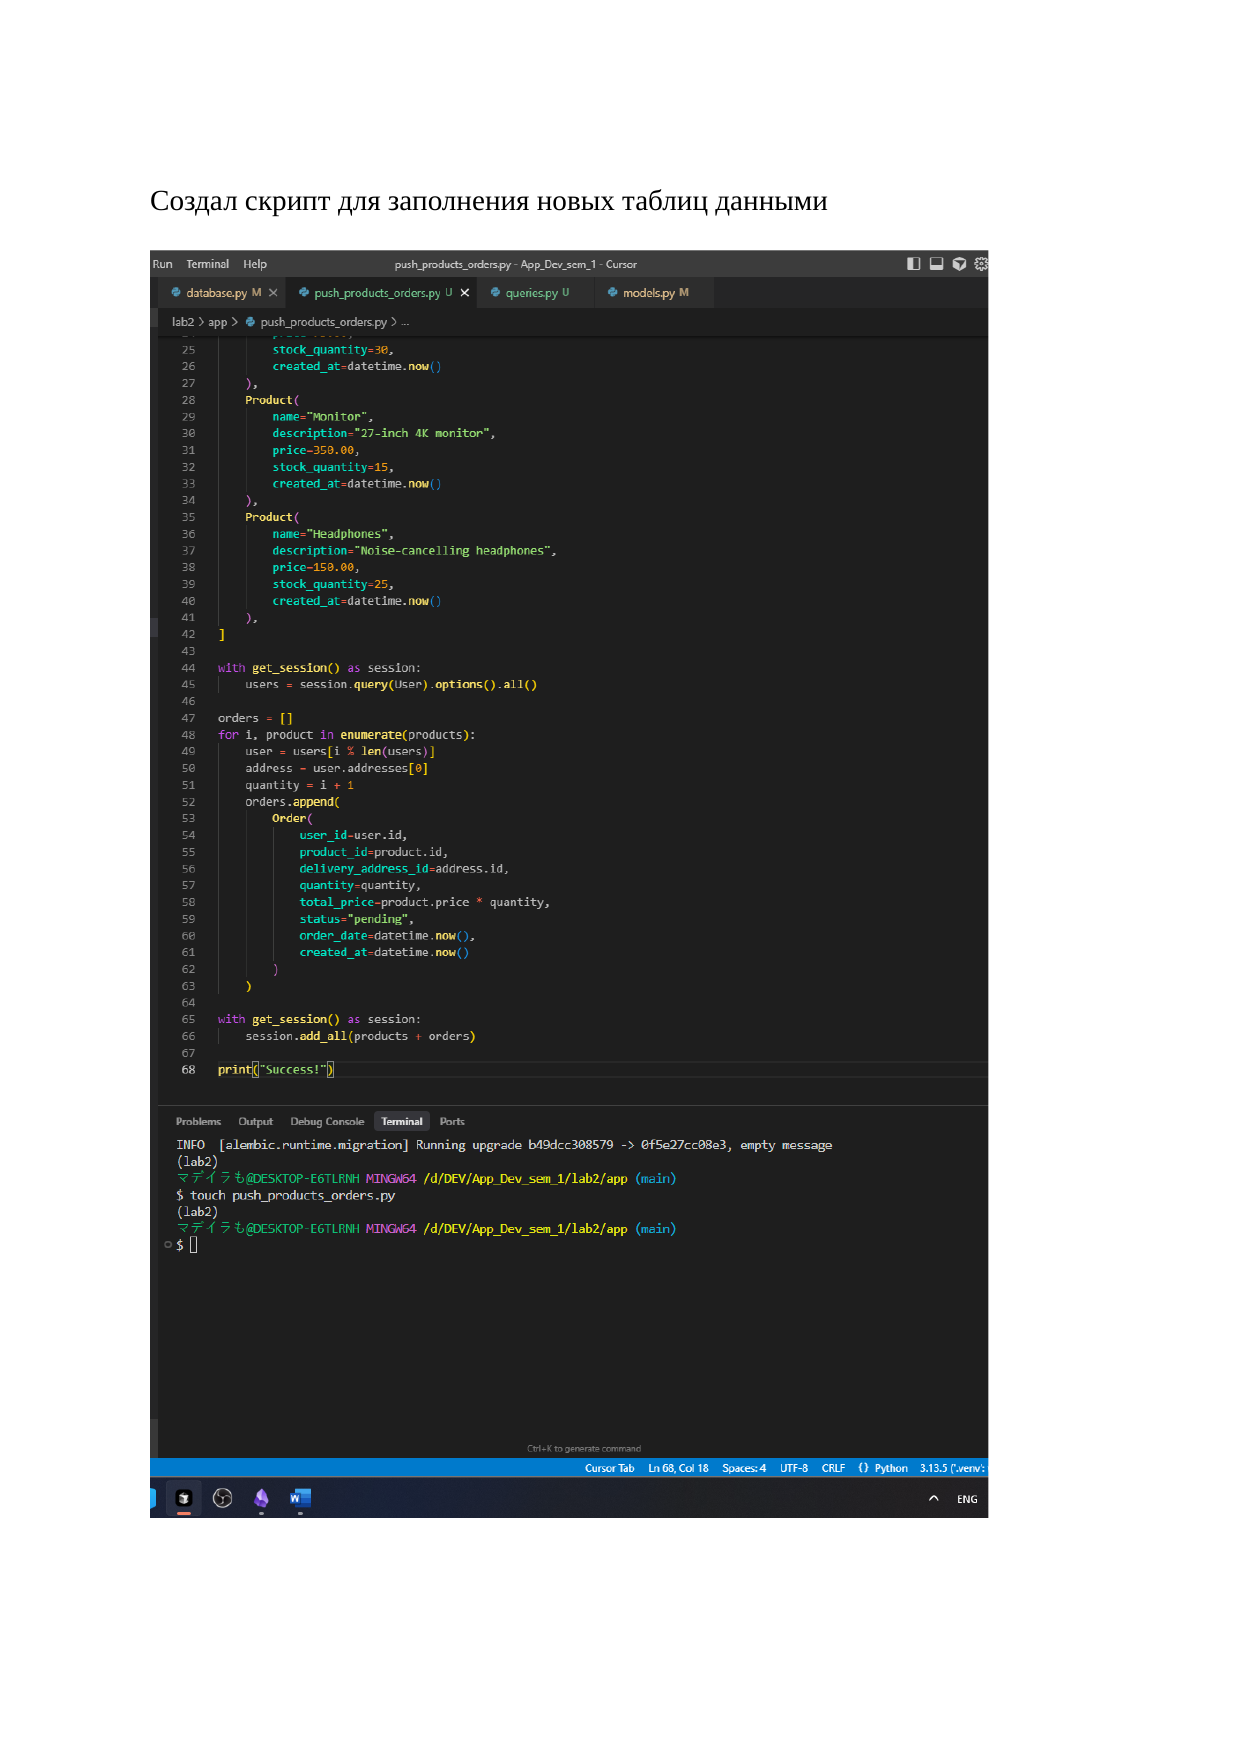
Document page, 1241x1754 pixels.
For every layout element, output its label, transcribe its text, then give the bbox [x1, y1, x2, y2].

picture [150, 250, 989, 1518]
text Создал скрипт для заполнения новых таблиц данными [150, 183, 1090, 217]
